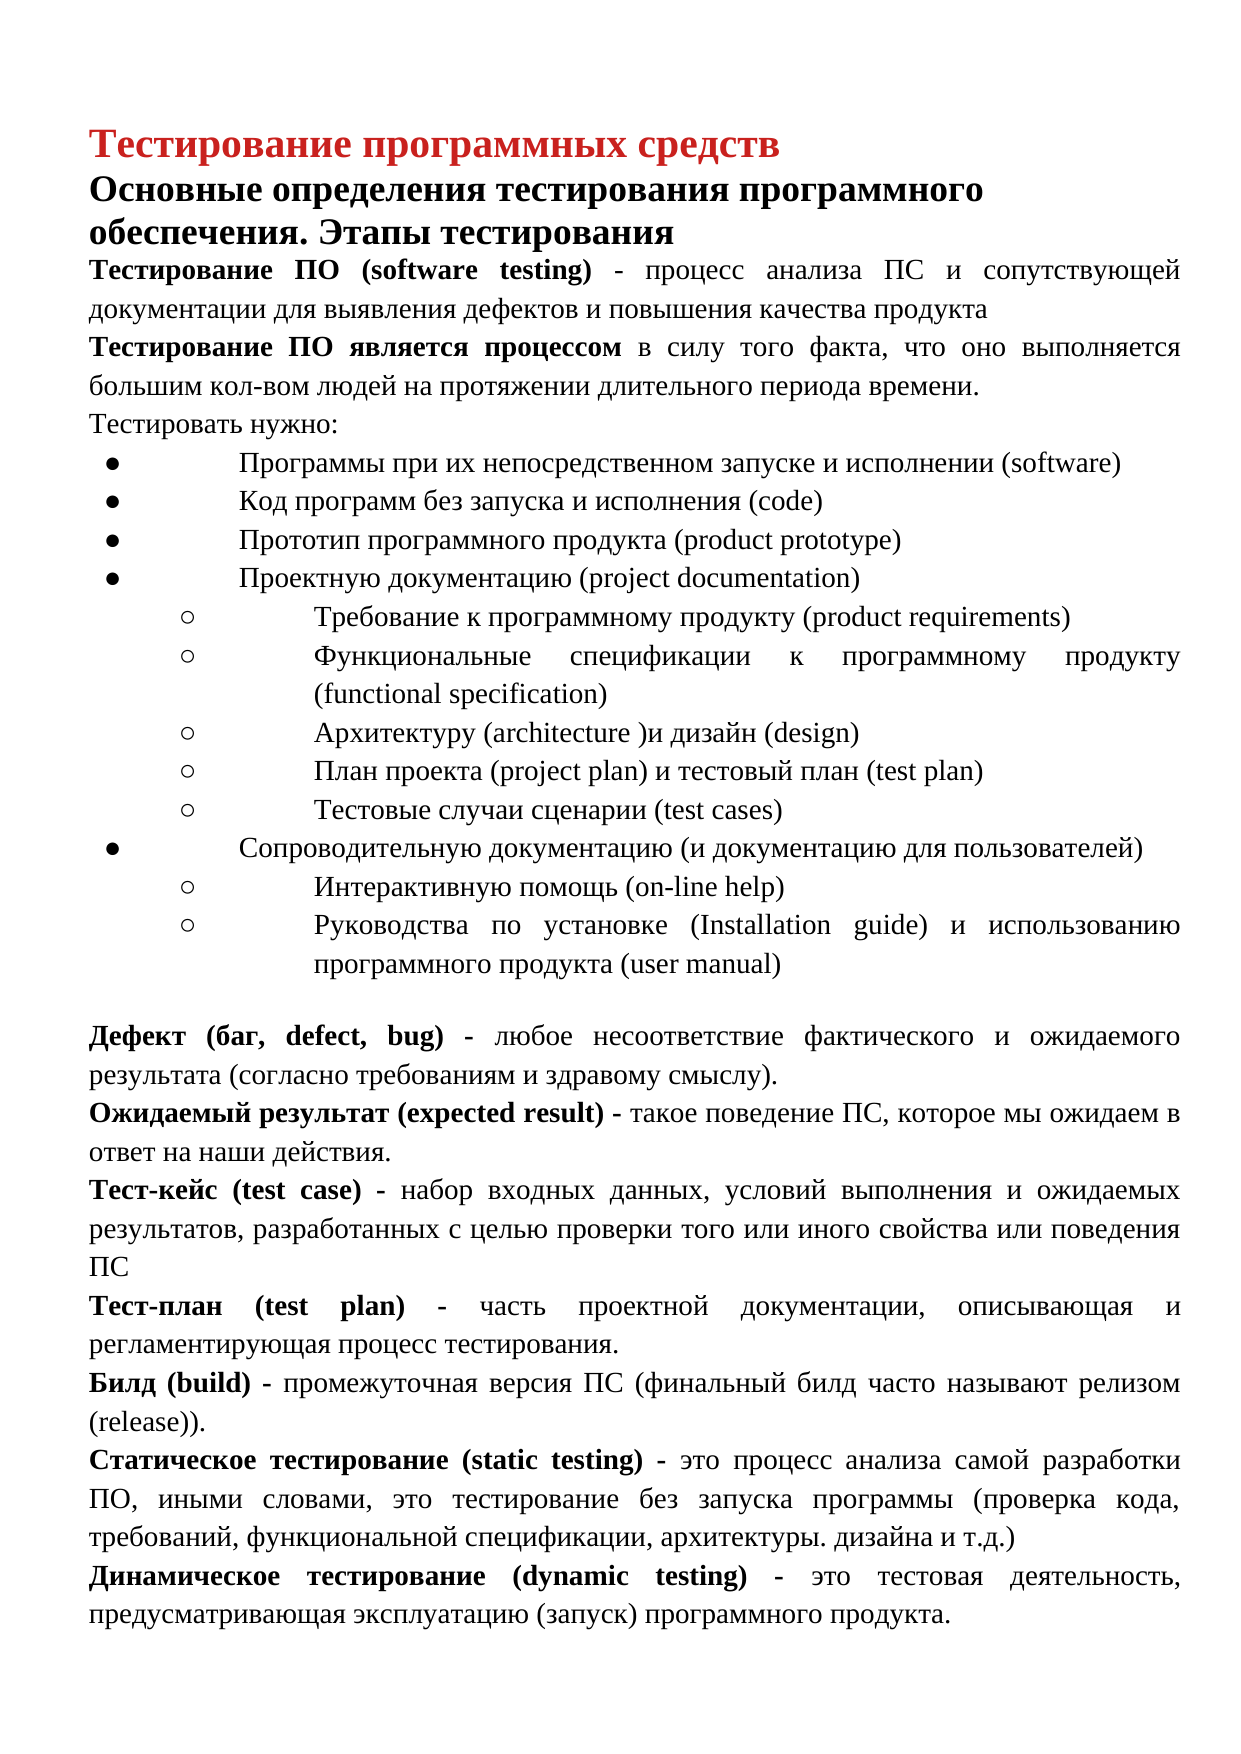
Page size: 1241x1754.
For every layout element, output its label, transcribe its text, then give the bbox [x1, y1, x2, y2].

text Тест-кейс (test case) - набор входных данных, условий выполнения и ожидаемых результатов, разработанных с целью проверки того или иного свойства или поведения ПС [89, 1172, 1181, 1283]
text Билд (build) - промежуточная версия ПС (финальный билд часто называют релизом (release)). [89, 1365, 1181, 1437]
text Тестировать нужно: [89, 406, 1181, 440]
text Основные определения тестирования программного обеспечения. Этапы тестирования [89, 166, 1181, 252]
list Код программ без запуска и исполнения (code) [103, 483, 1181, 517]
list Проектную документацию (project documentation) [103, 561, 1181, 594]
list Сопроводительную документацию (и документацию для пользователей) [103, 830, 1181, 864]
text Дефект (баг, defect, bug) - любое несоответствие фактического и ожидаемого результата (согласно требованиям и здравому смыслу). [89, 1018, 1181, 1090]
list Требование к программному продукту (product requirements) [178, 599, 1181, 633]
text Динамическое тестирование (dynamic testing) - это тестовая деятельность, предусматривающая эксплуатацию (запуск) программного продукта. [89, 1558, 1181, 1630]
text Ожидаемый результат (expected result) - такое поведение ПС, которое мы ожидаем в ответ на наши действия. [89, 1095, 1181, 1167]
list Прототип программного продукта (product prototype) [103, 522, 1181, 556]
list Интерактивную помощь (on-line help) [178, 869, 1181, 902]
text Статическое тестирование (static testing) - это процесс анализа самой разработки ПО, иными словами, это тестирование без запуска программы (проверка кода, требований, функциональной спецификации, архитектуры. дизайна и т.д.) [89, 1442, 1181, 1553]
list Функциональные спецификации к программному продукту (functional specification) [178, 638, 1181, 710]
list Архитектуру (architecture )и дизайн (design) [178, 715, 1181, 748]
list План проекта (project plan) и тестовый план (test plan) [178, 753, 1181, 787]
text Тест-план (test plan) - часть проектной документации, описывающая и регламентирующая процесс тестирования. [89, 1288, 1181, 1360]
text Тестирование ПО (software testing) - процесс анализа ПС и сопутствующей документации для выявления дефектов и повышения качества продукта [89, 252, 1181, 324]
text Тестирование программных средств [89, 118, 1181, 166]
list Тестовые случаи сценарии (test cases) [178, 792, 1181, 825]
text Тестирование ПО является процессом в силу того факта, что оно выполняется большим кол-вом людей на протяжении длительного периода времени. [89, 329, 1181, 401]
list Программы при их непосредственном запуске и исполнении (software) [103, 445, 1181, 478]
list Руководства по установке (Installation guide) и использованию программного продукта (user manual) [178, 907, 1181, 979]
